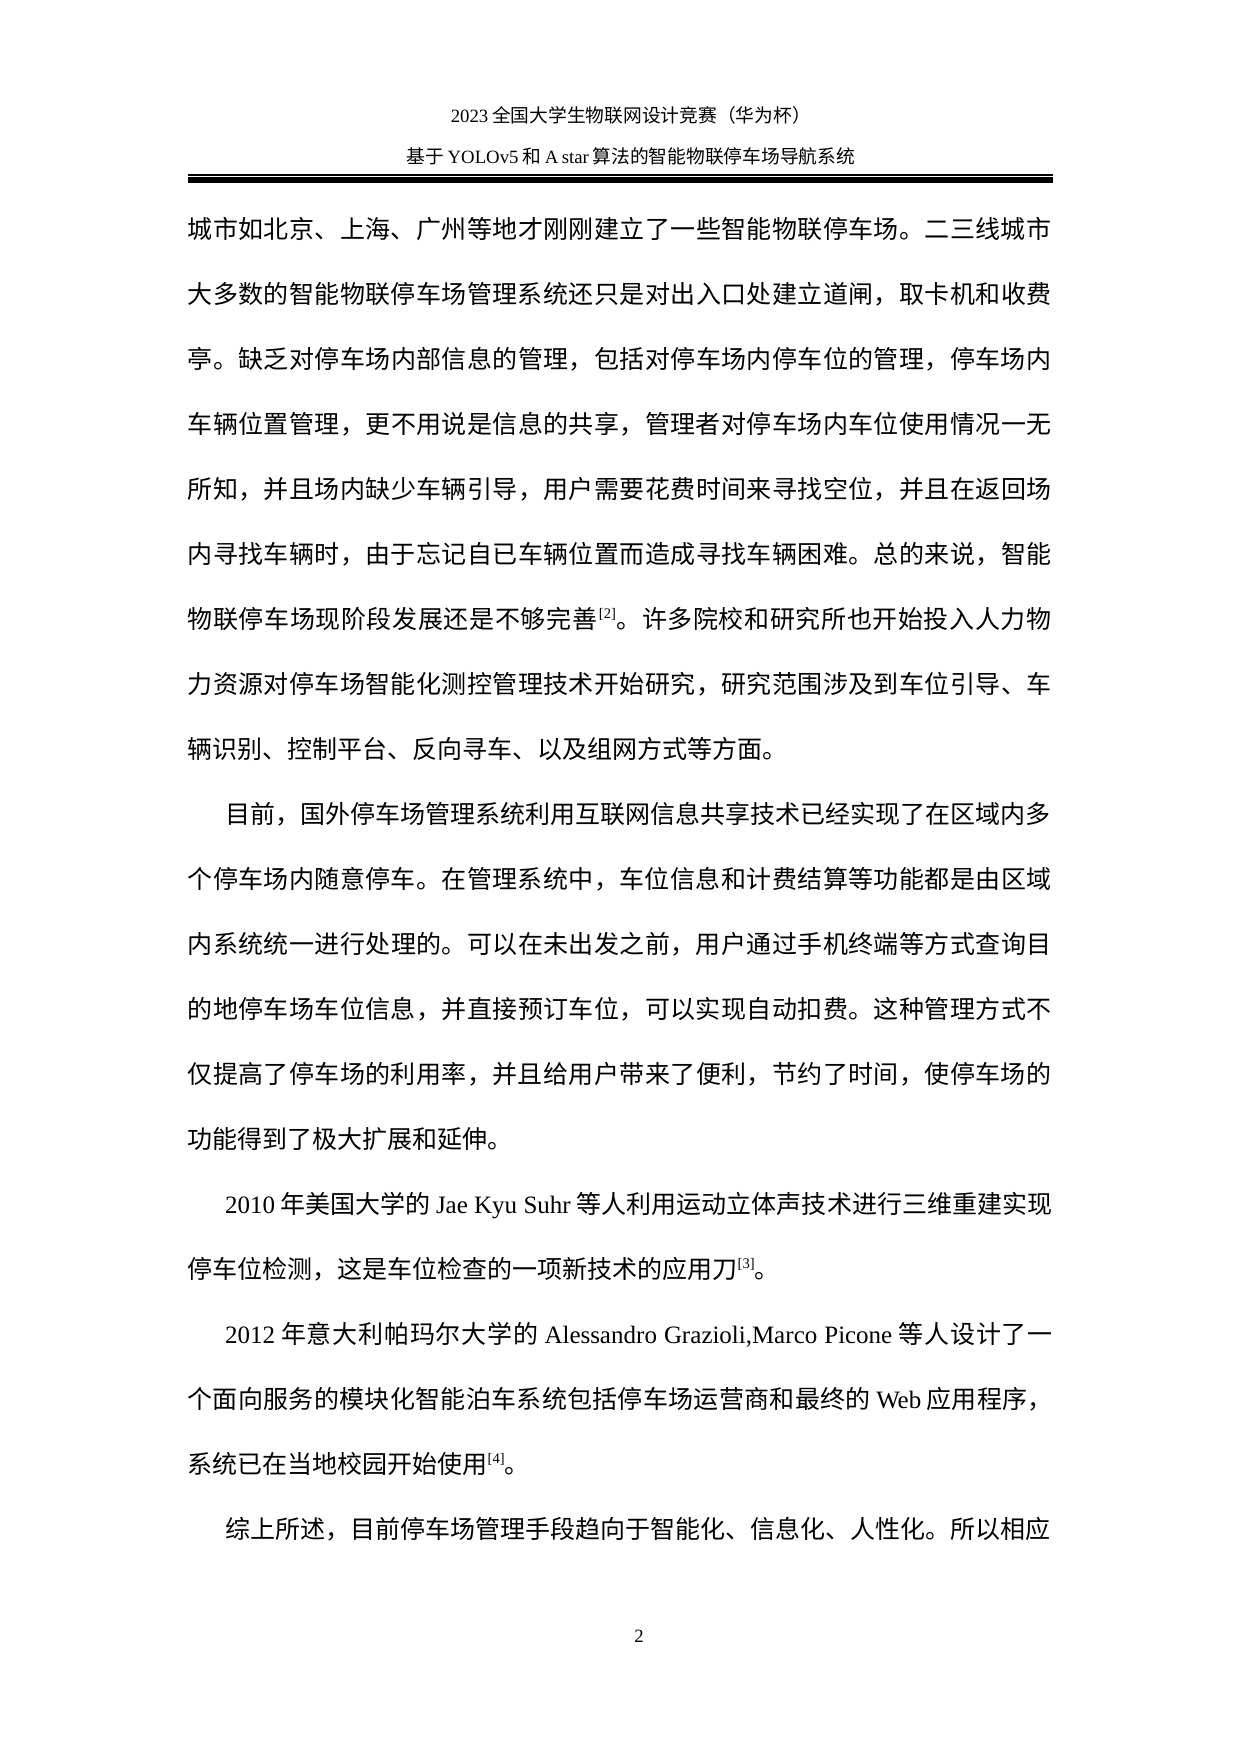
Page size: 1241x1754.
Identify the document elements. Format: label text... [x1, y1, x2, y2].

text 目前，国外停车场管理系统利用互联网信息共享技术已经实现了在区域内多个停车场内随意停车。在管理系统中，车位信息和计费结算等功能都是由区域内系统统一进行处理的。可以在未出发之前，用户通过手机终端等方式查询目的地停车场车位信息，并直接预订车位，可以实现自动扣费。这种管理方式不仅提高了停车场的利用率，并且给用户带来了便利，节约了时间，使停车场的功能得到了极大扩展和延伸。 [187, 780, 1053, 1170]
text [187, 1495, 1053, 1560]
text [187, 195, 1053, 780]
text 2010年美国大学的Jae Kyu Suhr等人利用运动立体声技术进行三维重建实现停车位检测，这是车位检查的一项新技术的应用刀[3]。 [187, 1170, 1053, 1300]
text 2012年意大利帕玛尔大学的Alessandro Grazioli,Marco Picone等人设计了一个面向服务的模块化智能泊车系统包括停车场运营商和最终的Web应用程序，系统已在当地校园开始使用[4]。 [187, 1300, 1053, 1495]
